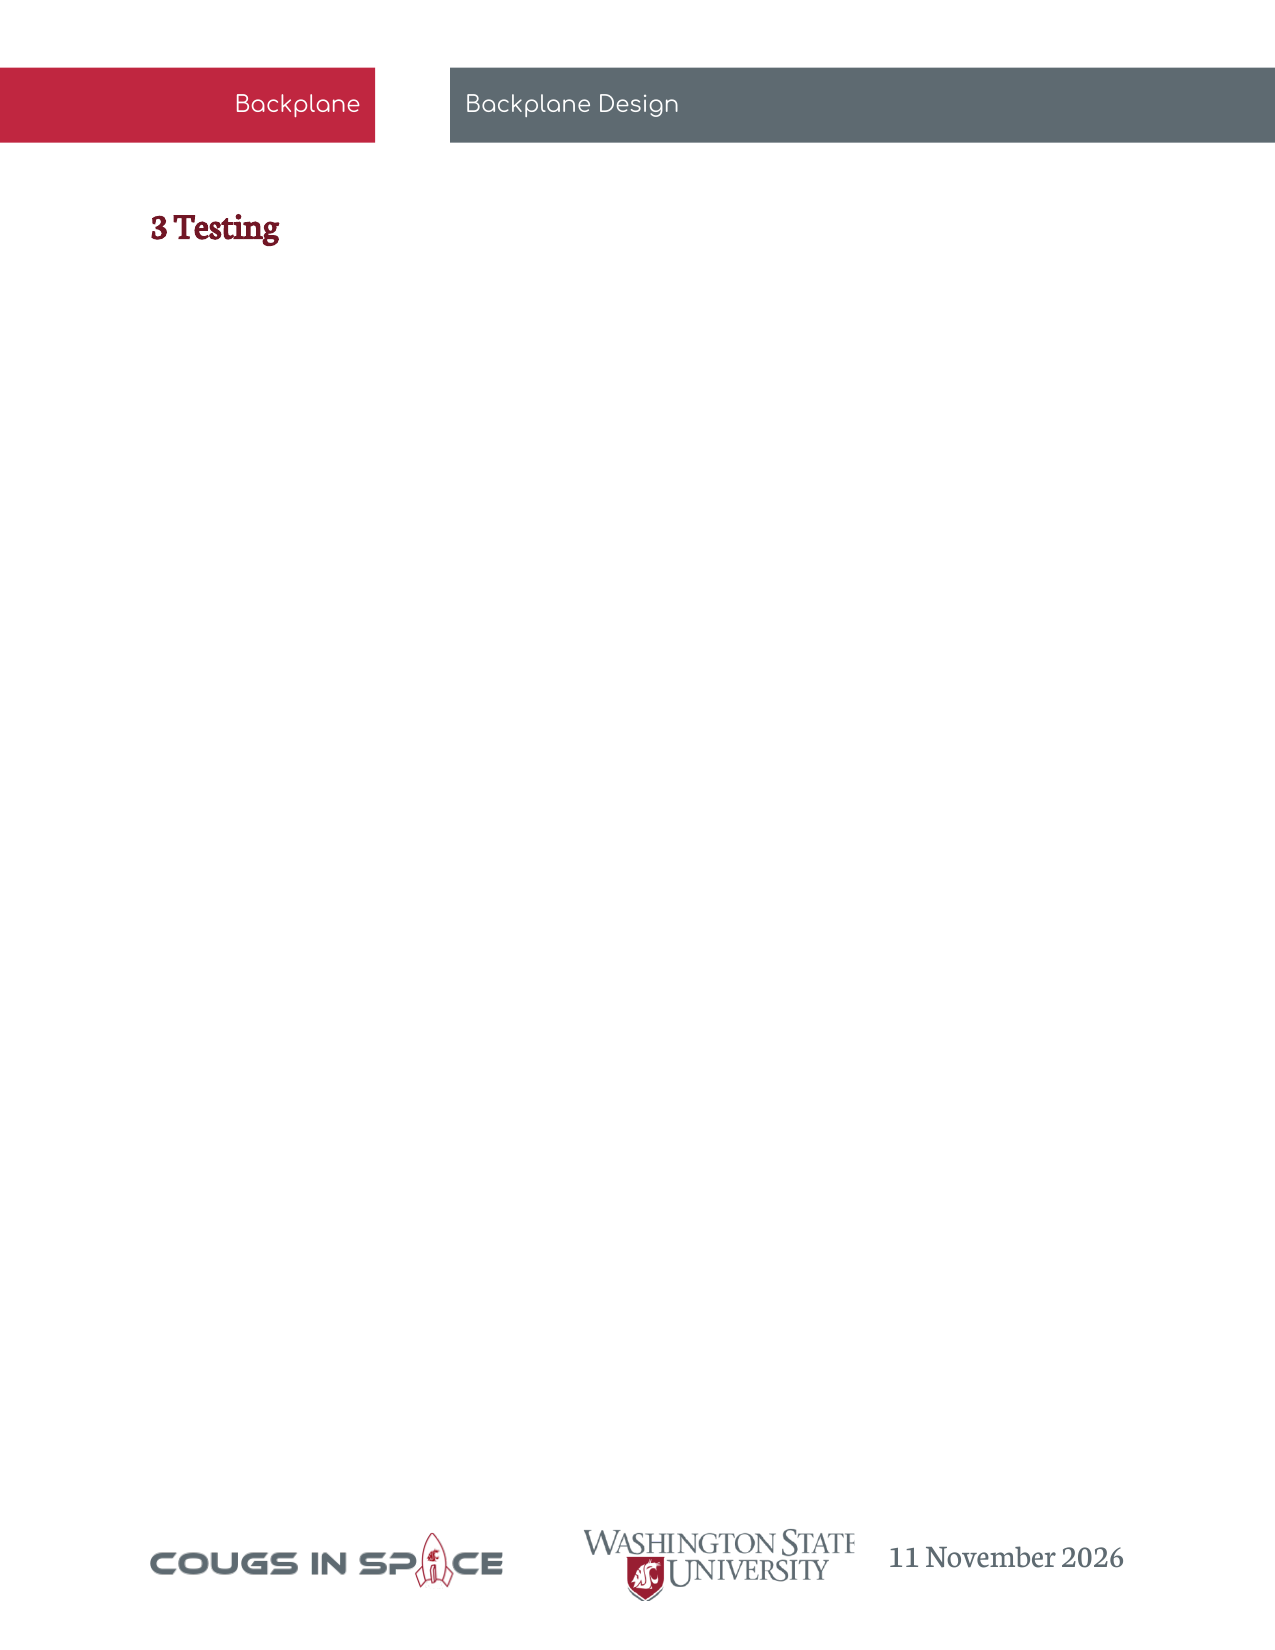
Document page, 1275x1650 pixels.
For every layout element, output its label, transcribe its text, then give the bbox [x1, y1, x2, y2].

picture [150, 1532, 503, 1589]
picture [582, 1528, 854, 1601]
subtitle 3 Testing [150, 200, 1125, 247]
